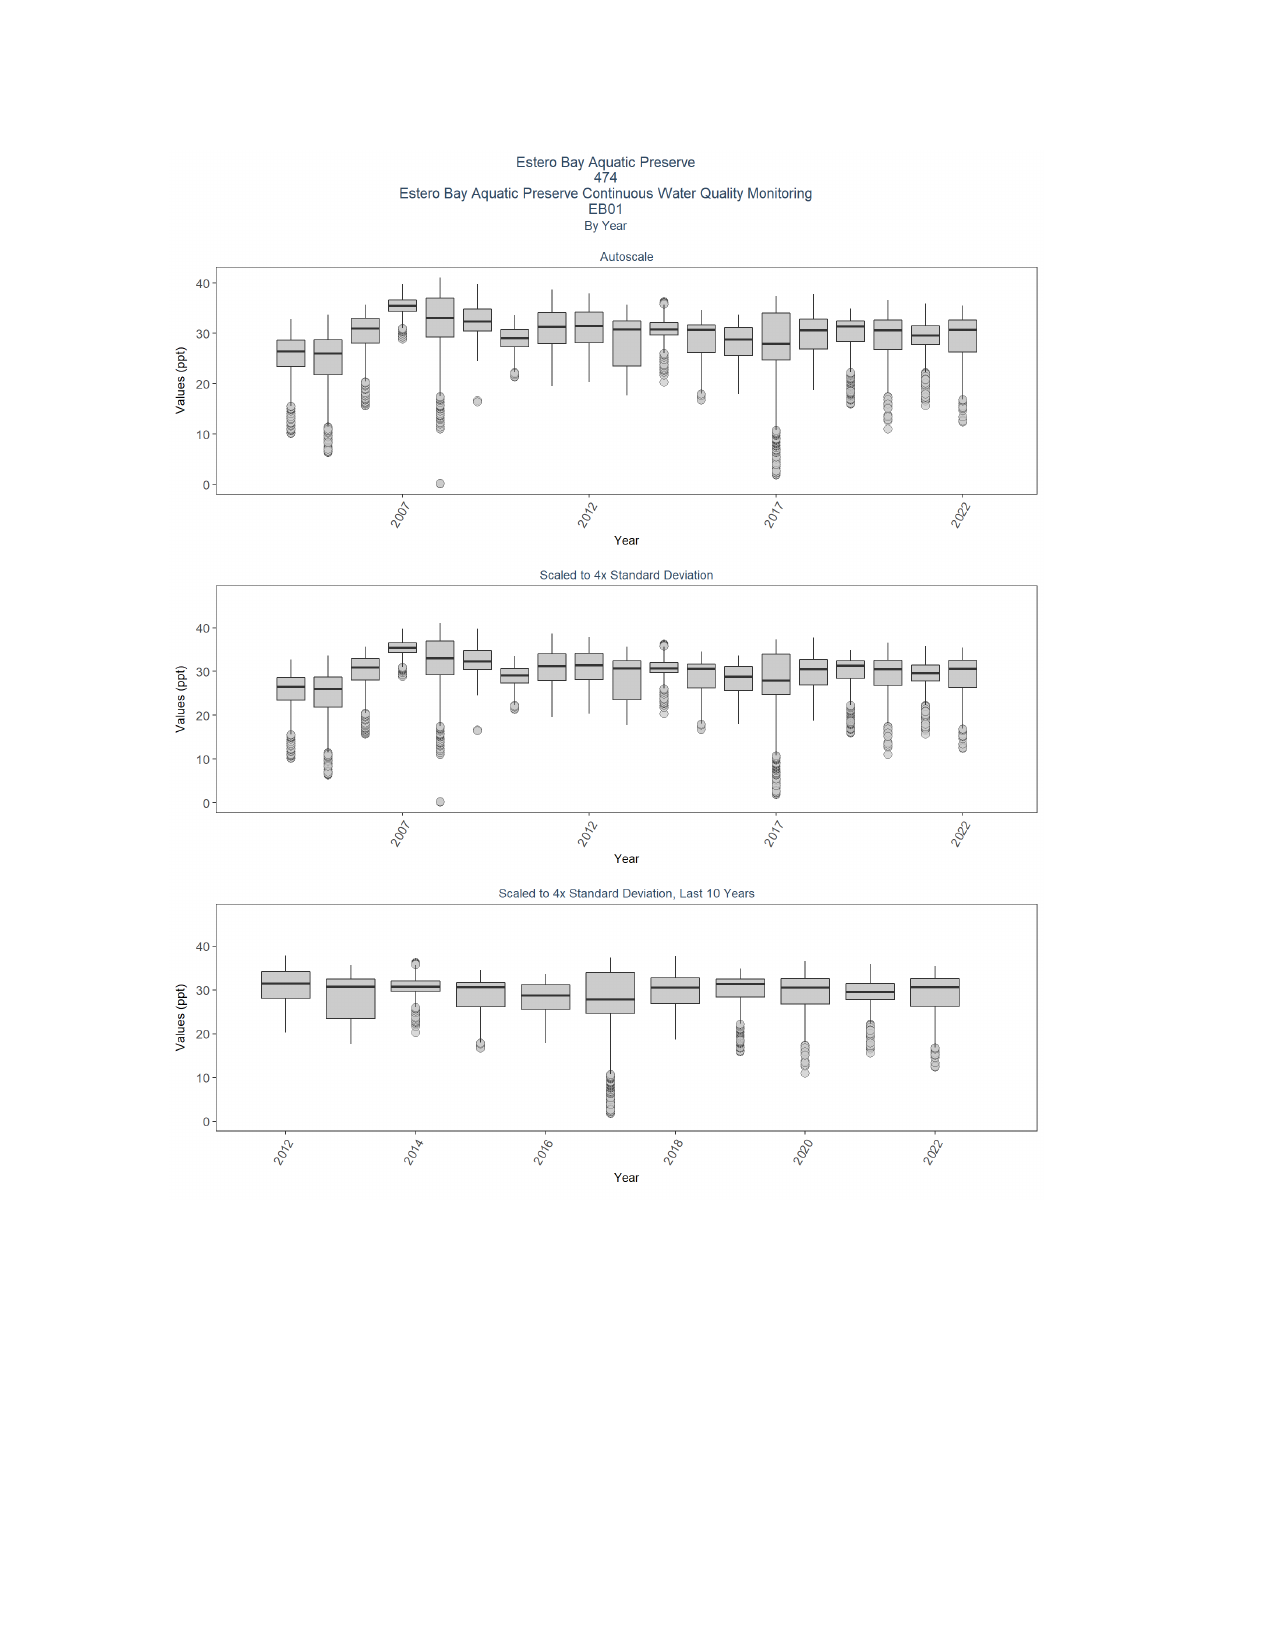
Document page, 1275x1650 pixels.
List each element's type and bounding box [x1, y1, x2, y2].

picture [168, 150, 1044, 1200]
